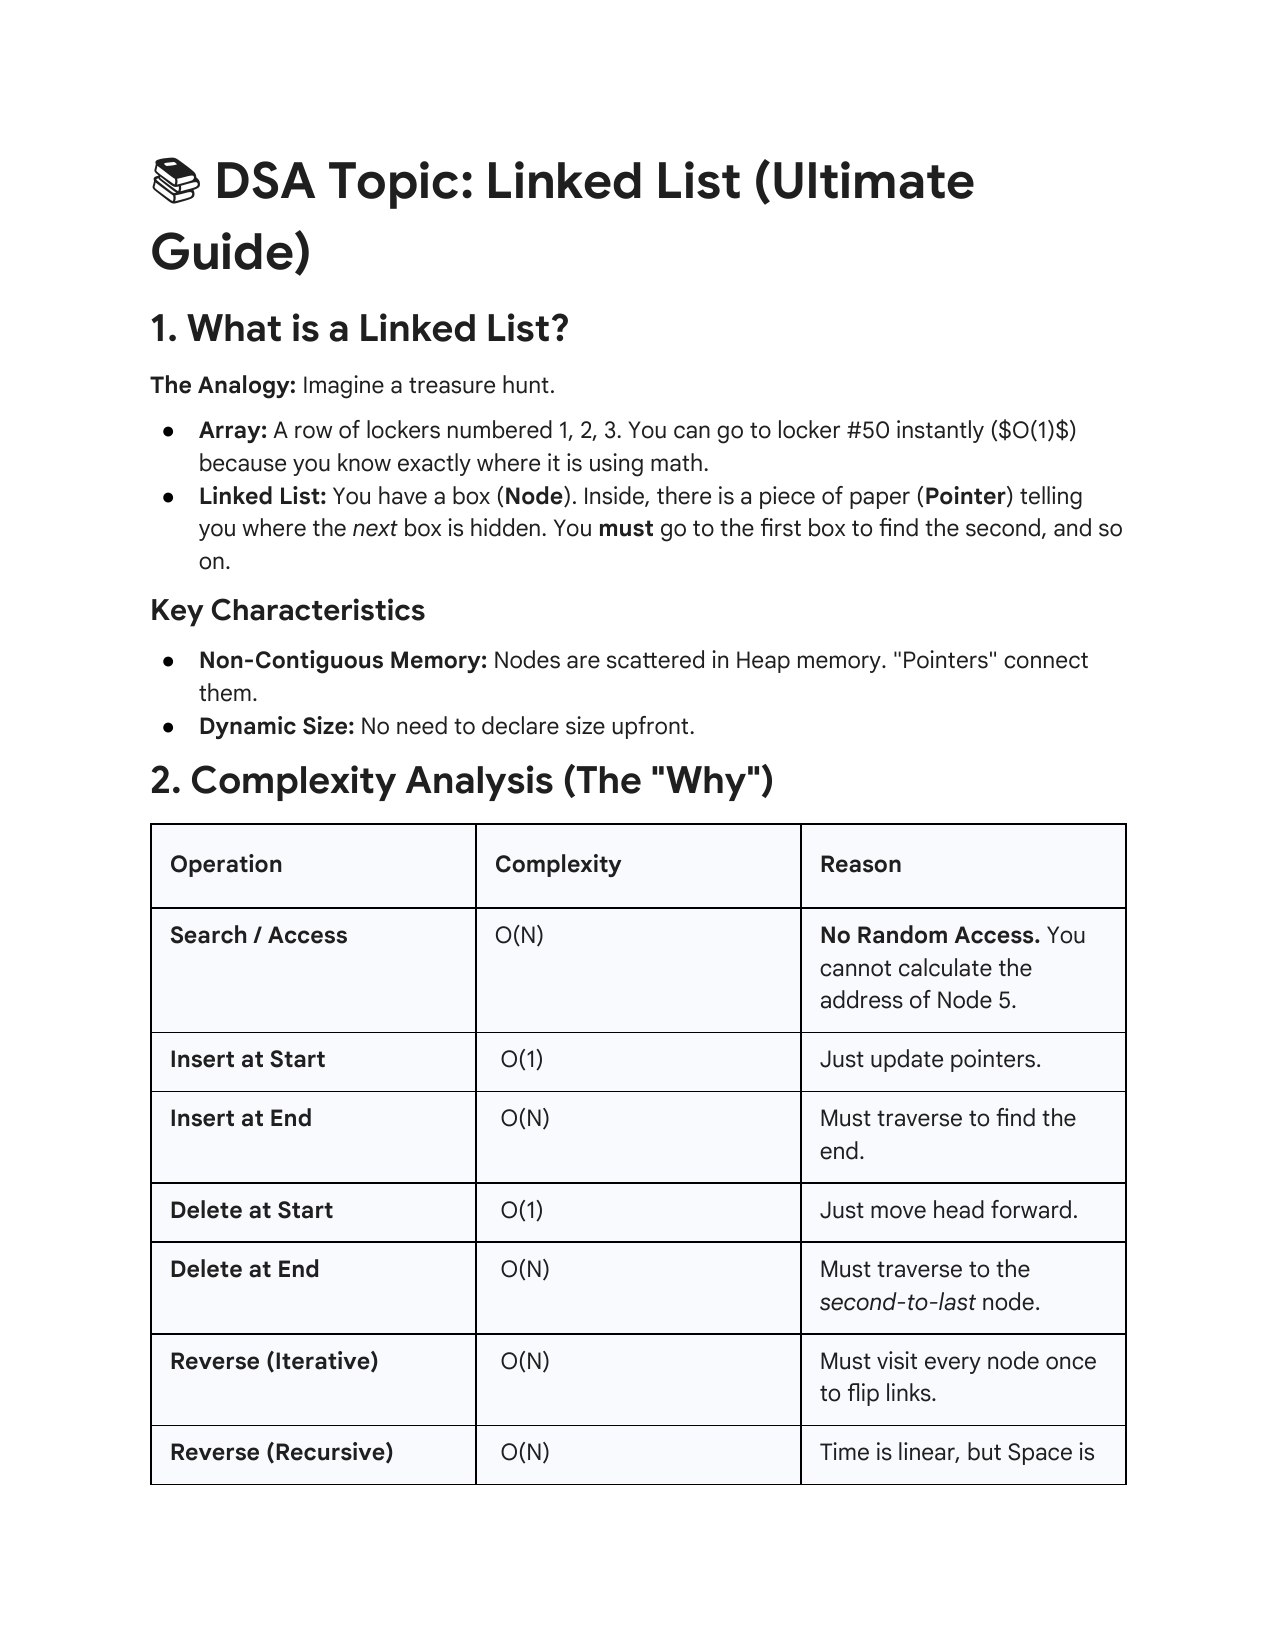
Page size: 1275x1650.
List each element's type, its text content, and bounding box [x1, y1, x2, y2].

list Linked List: You have a box (Node). Inside, there is a piece of paper (Pointer) telling you where the next box is hidden. You must go to the first box to find the second, and so on. [161, 482, 1125, 576]
table_cell O(N) [477, 1335, 800, 1424]
subtitle 📚 DSA Topic: Linked List (Ultimate Guide) [150, 150, 1125, 284]
table_cell Delete at Start [152, 1184, 475, 1241]
table_cell No Random Access. You cannot calculate the address of Node 5. [802, 909, 1125, 1032]
table_cell O(N) [477, 1426, 800, 1483]
table_cell O(1) [477, 1033, 800, 1091]
table_header Reason [802, 825, 1125, 907]
table_header Complexity [477, 825, 800, 907]
table_cell Reverse (Iterative) [152, 1335, 475, 1424]
table_cell O(N) [477, 909, 800, 1032]
text The Analogy: Imagine a treasure hunt. [150, 371, 1125, 400]
table_cell Just move head forward. [802, 1184, 1125, 1241]
table_cell Reverse (Recursive) [152, 1426, 475, 1483]
table_cell Insert at Start [152, 1033, 475, 1091]
table_header Operation [152, 825, 475, 907]
list Array: A row of lockers numbered 1, 2, 3. You can go to locker #50 instantly ($O(1)$) because you know exactly where it is using math. [161, 416, 1125, 478]
table_cell O(N) [477, 1092, 800, 1182]
table_cell Must traverse to find the end. [802, 1092, 1125, 1182]
table_cell Delete at End [152, 1243, 475, 1333]
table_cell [802, 1426, 1125, 1483]
table_cell Search / Access [152, 909, 475, 1032]
table_cell Insert at End [152, 1092, 475, 1182]
list Non-Contiguous Memory: Nodes are scattered in Heap memory. "Pointers" connect them. [161, 647, 1125, 708]
table_cell O(1) [477, 1184, 800, 1241]
table_cell Must traverse to the second-to-last node. [802, 1243, 1125, 1333]
list Dynamic Size: No need to declare size upfront. [161, 712, 1125, 741]
subtitle Key Characteristics [150, 592, 1125, 629]
table_cell Just update pointers. [802, 1033, 1125, 1091]
table_cell Must visit every node once to flip links. [802, 1335, 1125, 1424]
table_cell O(N) [477, 1243, 800, 1333]
subtitle 1. What is a Linked List? [150, 305, 1125, 352]
subtitle 2. Complexity Analysis (The "Why") [150, 757, 1125, 804]
